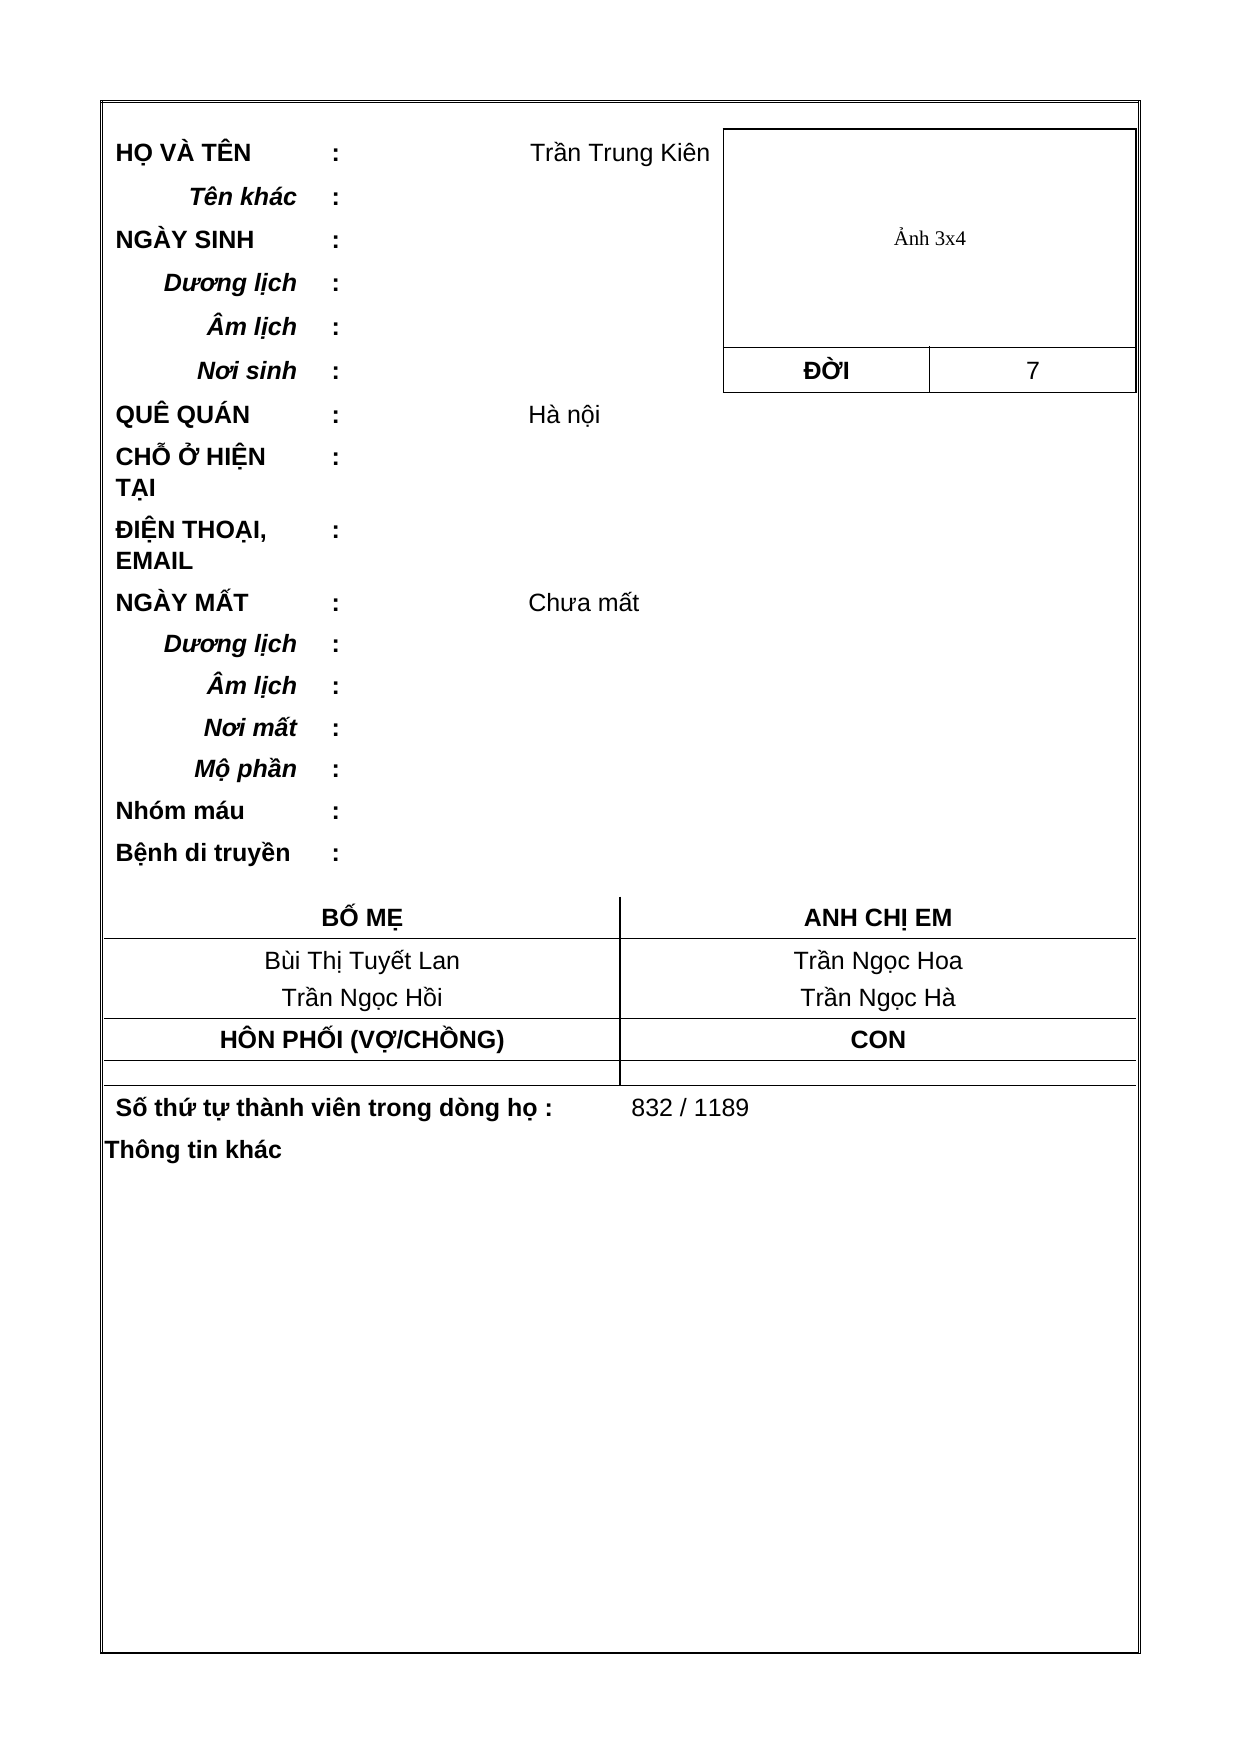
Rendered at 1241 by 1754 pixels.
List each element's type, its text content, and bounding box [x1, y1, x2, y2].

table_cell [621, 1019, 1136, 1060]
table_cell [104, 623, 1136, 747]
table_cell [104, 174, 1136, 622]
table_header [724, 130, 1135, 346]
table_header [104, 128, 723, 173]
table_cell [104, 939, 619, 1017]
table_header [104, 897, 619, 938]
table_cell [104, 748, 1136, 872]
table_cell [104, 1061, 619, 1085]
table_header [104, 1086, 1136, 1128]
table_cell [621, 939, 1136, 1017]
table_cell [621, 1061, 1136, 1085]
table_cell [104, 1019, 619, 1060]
text Thông tin khác [104, 1133, 1136, 1164]
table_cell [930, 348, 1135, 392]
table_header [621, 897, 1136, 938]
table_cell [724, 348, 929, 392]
